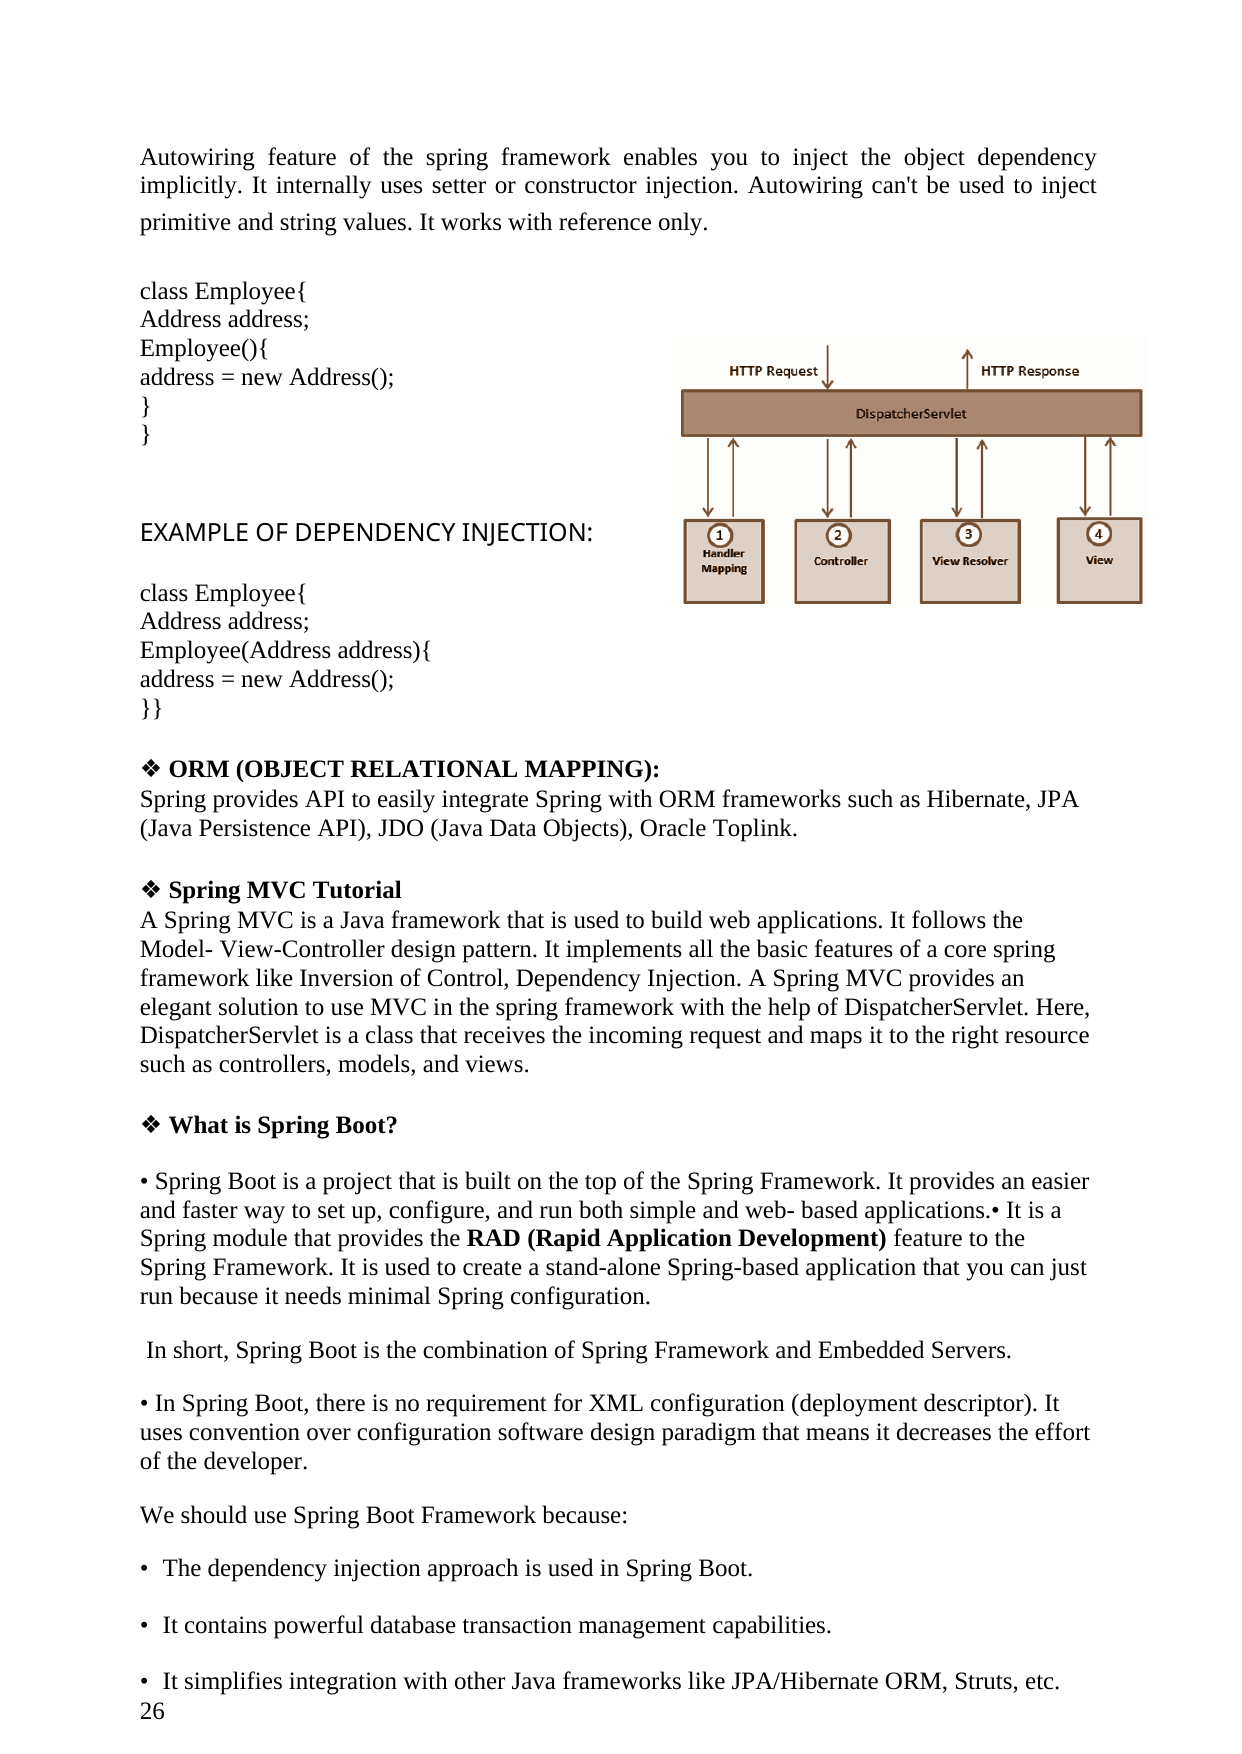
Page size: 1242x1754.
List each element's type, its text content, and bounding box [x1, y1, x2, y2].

text In short, Spring Boot is the combination of Spring Framework and Embedded Servers. [139, 1335, 1098, 1363]
text address = new Address(); [139, 362, 671, 391]
text address = new Address(); [139, 664, 1098, 693]
text Address address; [139, 304, 1098, 333]
list The dependency injection approach is used in Spring Boot. [139, 1553, 1098, 1582]
text ❖ What is Spring Boot? [139, 1107, 1098, 1141]
text • Spring Boot is a project that is built on the top of the Spring Framework. It provides an easier and faster way to set up, configure, and run both simple and web- based applications. • It is a Spring module that provides the RAD (Rapid Application Development) feature to the Spring Framework. It is used to create a stand-alone Spring-based application that you can just run because it needs minimal Spring configuration. [139, 1166, 1098, 1310]
text } [139, 391, 671, 419]
text } [139, 419, 671, 448]
text Autowiring feature of the spring framework enables you to inject the object dependency implicitly. It internally uses setter or constructor injection. Autowiring can't be used to inject primitive and string values. It works with reference only. [139, 142, 1098, 237]
text class Employee{ [139, 578, 671, 606]
text We should use Spring Boot Framework because: [139, 1500, 1098, 1528]
text EXAMPLE OF DEPENDENCY INJECTION: [139, 514, 671, 548]
picture [671, 335, 1148, 609]
text ❖ Spring MVC Tutorial A Spring MVC is a Java framework that is used to build web applications. It follows the Model- View-Controller design pattern. It implements all the basic features of a core spring framework like Inversion of Control, Dependency Injection. A Spring MVC provides an elegant solution to use MVC in the spring framework with the help of DispatcherServlet. Here, DispatcherServlet is a class that receives the incoming request and maps it to the right resource such as controllers, models, and views. [139, 871, 1098, 1078]
text • In Spring Boot, there is no requirement for XML configuration (deployment descriptor). It uses convention over configuration software design paradigm that means it decreases the effort of the developer. [139, 1388, 1098, 1475]
text Employee(Address address){ [139, 635, 1098, 664]
list It simplifies integration with other Java frameworks like JPA/Hibernate ORM, Struts, etc. [139, 1666, 1098, 1695]
list It contains powerful database transaction management capabilities. [139, 1610, 1098, 1639]
text class Employee{ [139, 276, 1098, 304]
text ❖ ORM (OBJECT RELATIONAL MAPPING): Spring provides API to easily integrate Spring with ORM frameworks such as Hibernate, JPA (Java Persistence API), JDO (Java Data Objects), Oracle Toplink. [139, 751, 1098, 842]
text Employee(){ [139, 333, 1098, 362]
text Address address; [139, 606, 1098, 635]
text }} [139, 693, 1098, 721]
